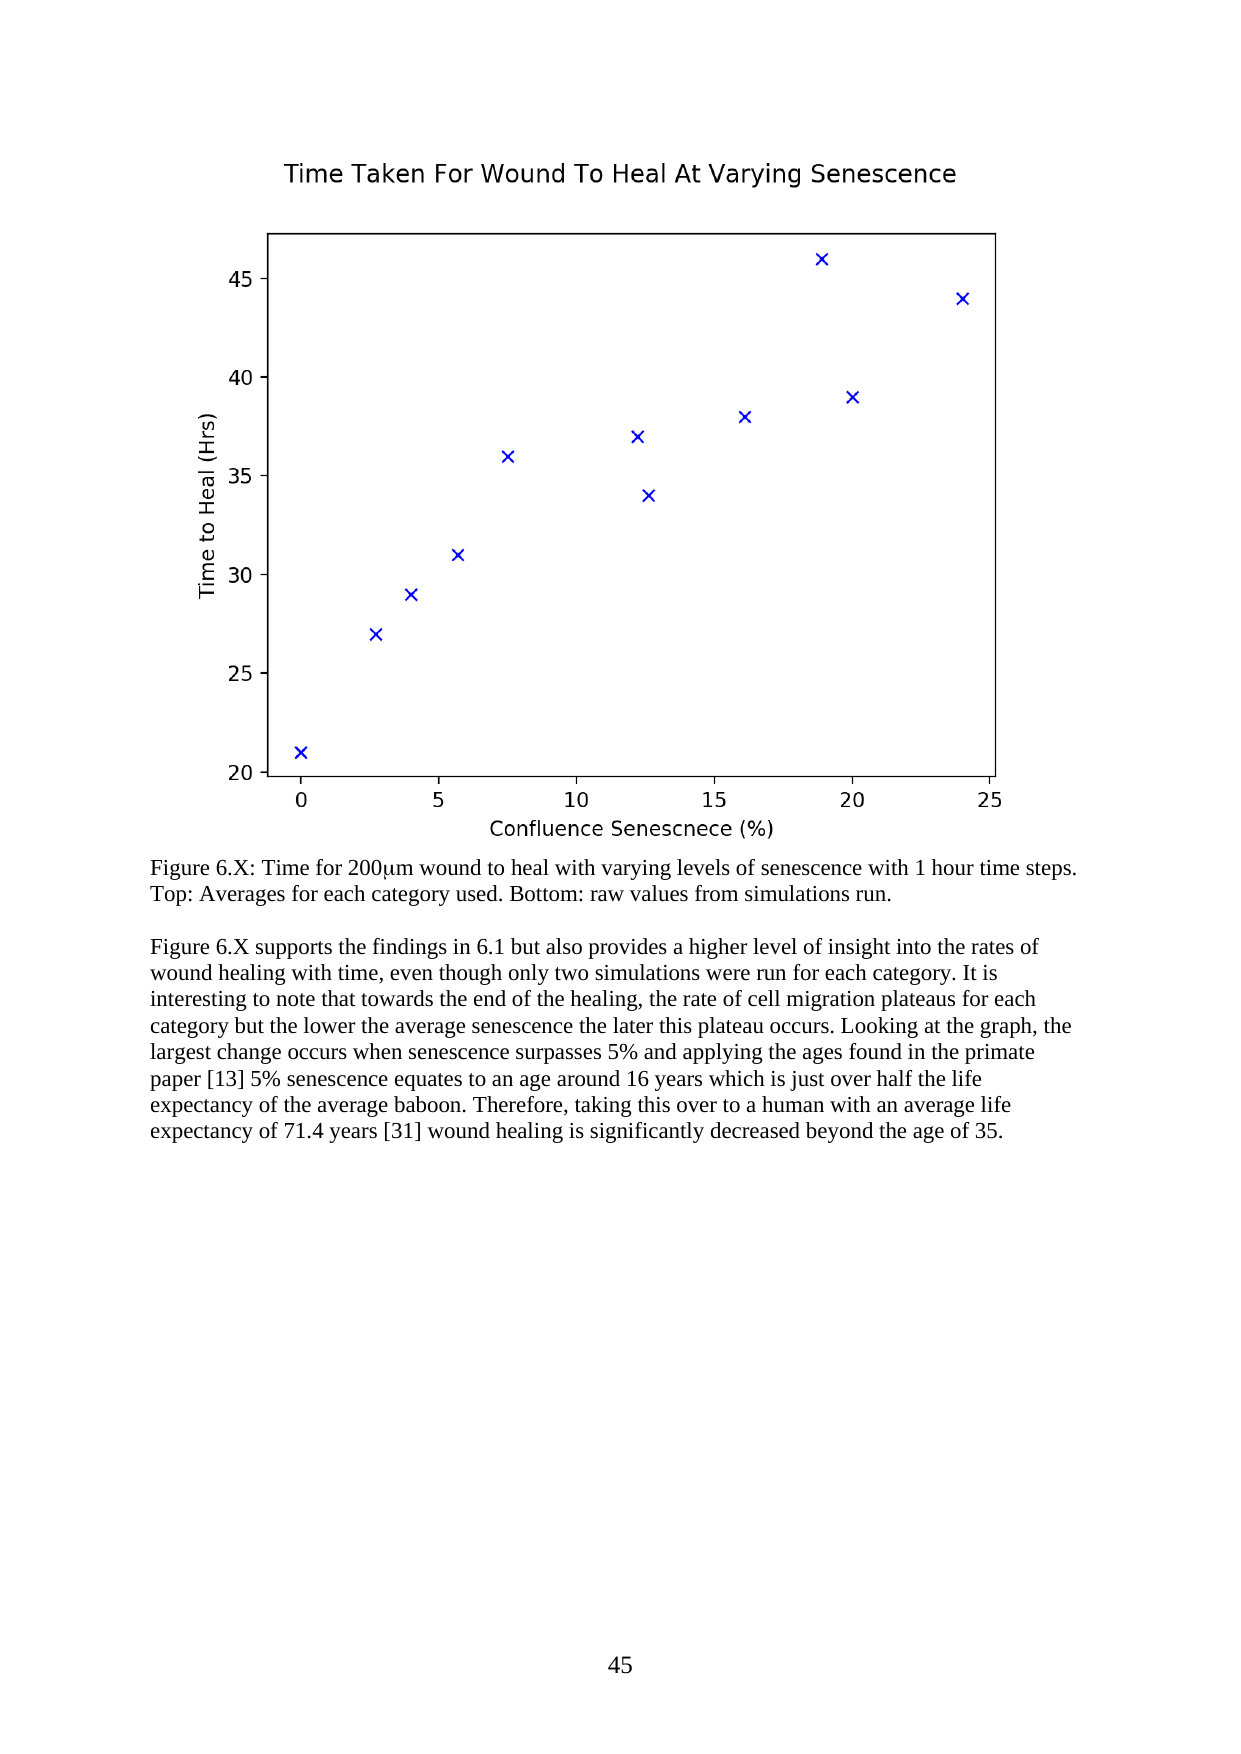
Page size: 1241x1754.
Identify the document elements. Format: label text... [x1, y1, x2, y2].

picture [150, 150, 1089, 854]
text Figure 6.X: Time for 200m wound to heal with varying levels of senescence with 1 hour time steps. Top: Averages for each category used. Bottom: raw values from simulations run. [150, 854, 1090, 906]
text Figure 6.X supports the findings in 6.1 but also provides a higher level of insight into the rates of wound healing with time, even though only two simulations were run for each category. It is interesting to note that towards the end of the healing, the rate of cell migration plateaus for each category but the lower the average senescence the later this plateau occurs. Looking at the graph, the largest change occurs when senescence surpasses 5% and applying the ages found in the primate paper [13] 5% senescence equates to an age around 16 years which is just over half the life expectancy of the average baboon. Therefore, taking this over to a human with an average life expectancy of 71.4 years [31] wound healing is significantly decreased beyond the age of 35. [150, 933, 1090, 1144]
